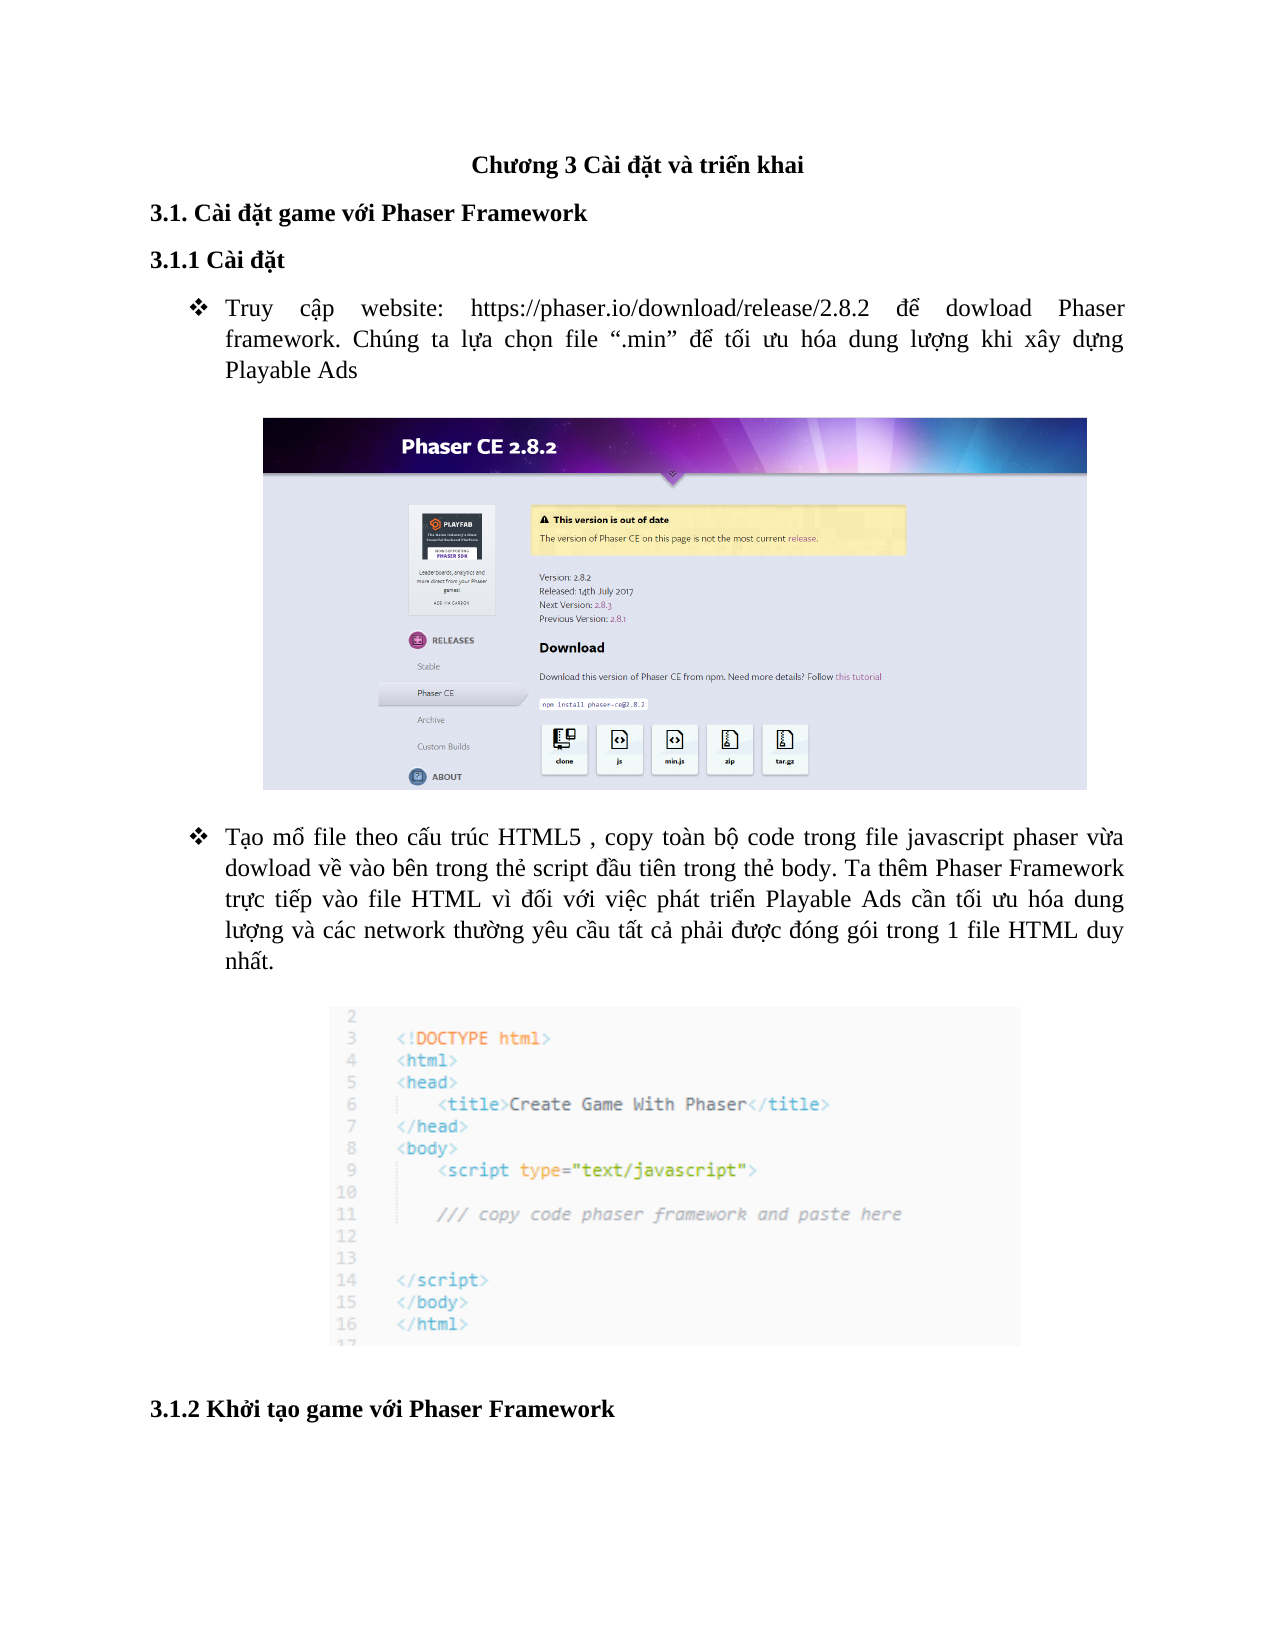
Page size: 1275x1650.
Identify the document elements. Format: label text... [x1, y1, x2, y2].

list Tạo mổ file theo cấu trúc HTML5 , copy toàn bộ code trong file javascript phaser vừa dowload về vào bên trong thẻ script đầu tiên trong thẻ body. Ta thêm Phaser Framework trực tiếp vào file HTML vì đối với việc phát triển Playable Ads cần tối ưu hóa dung lượng và các network thường yêu cầu tất cả phải được đóng gói trong 1 file HTML duy nhất. [187, 822, 1125, 975]
text Chương 3 Cài đặt và triển khai [150, 150, 1125, 179]
list Truy cập website: https://phaser.io/download/release/2.8.2 để dowload Phaser framework. Chúng ta lựa chọn file “.min” để tối ưu hóa dung lượng khi xây dựng Playable Ads [187, 293, 1125, 384]
picture [329, 1007, 1021, 1346]
text 3.1.2 Khởi tạo game với Phaser Framework [150, 1394, 1125, 1423]
picture [263, 416, 1087, 790]
text 3.1. Cài đặt game với Phaser Framework [150, 198, 1125, 226]
text 3.1.1 Cài đặt [150, 245, 1125, 274]
